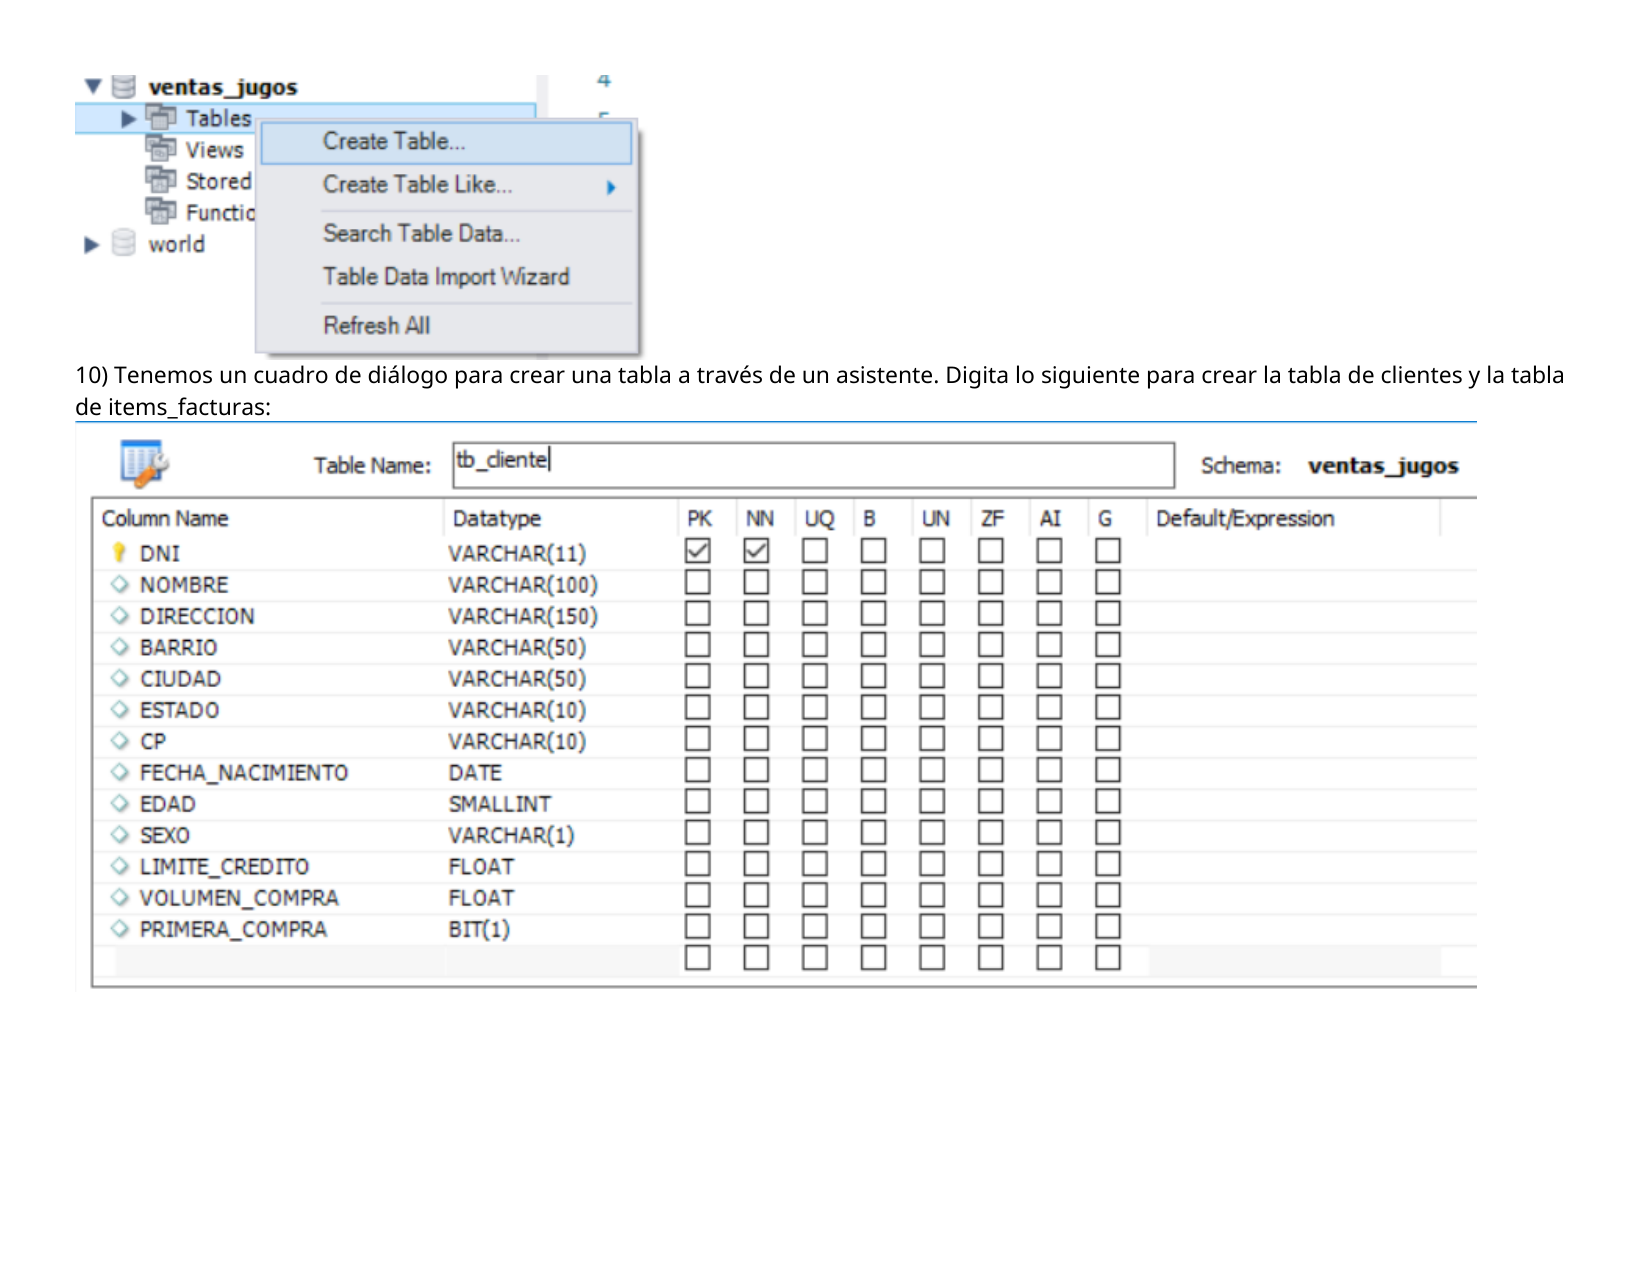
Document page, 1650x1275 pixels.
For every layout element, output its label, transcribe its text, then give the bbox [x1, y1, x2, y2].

text 10) Tenemos un cuadro de diálogo para crear una tabla a través de un asistente. Digita lo siguiente para crear la tabla de clientes y la tabla de items_facturas: [75, 359, 1575, 422]
picture [75, 421, 1477, 992]
picture [75, 75, 651, 360]
